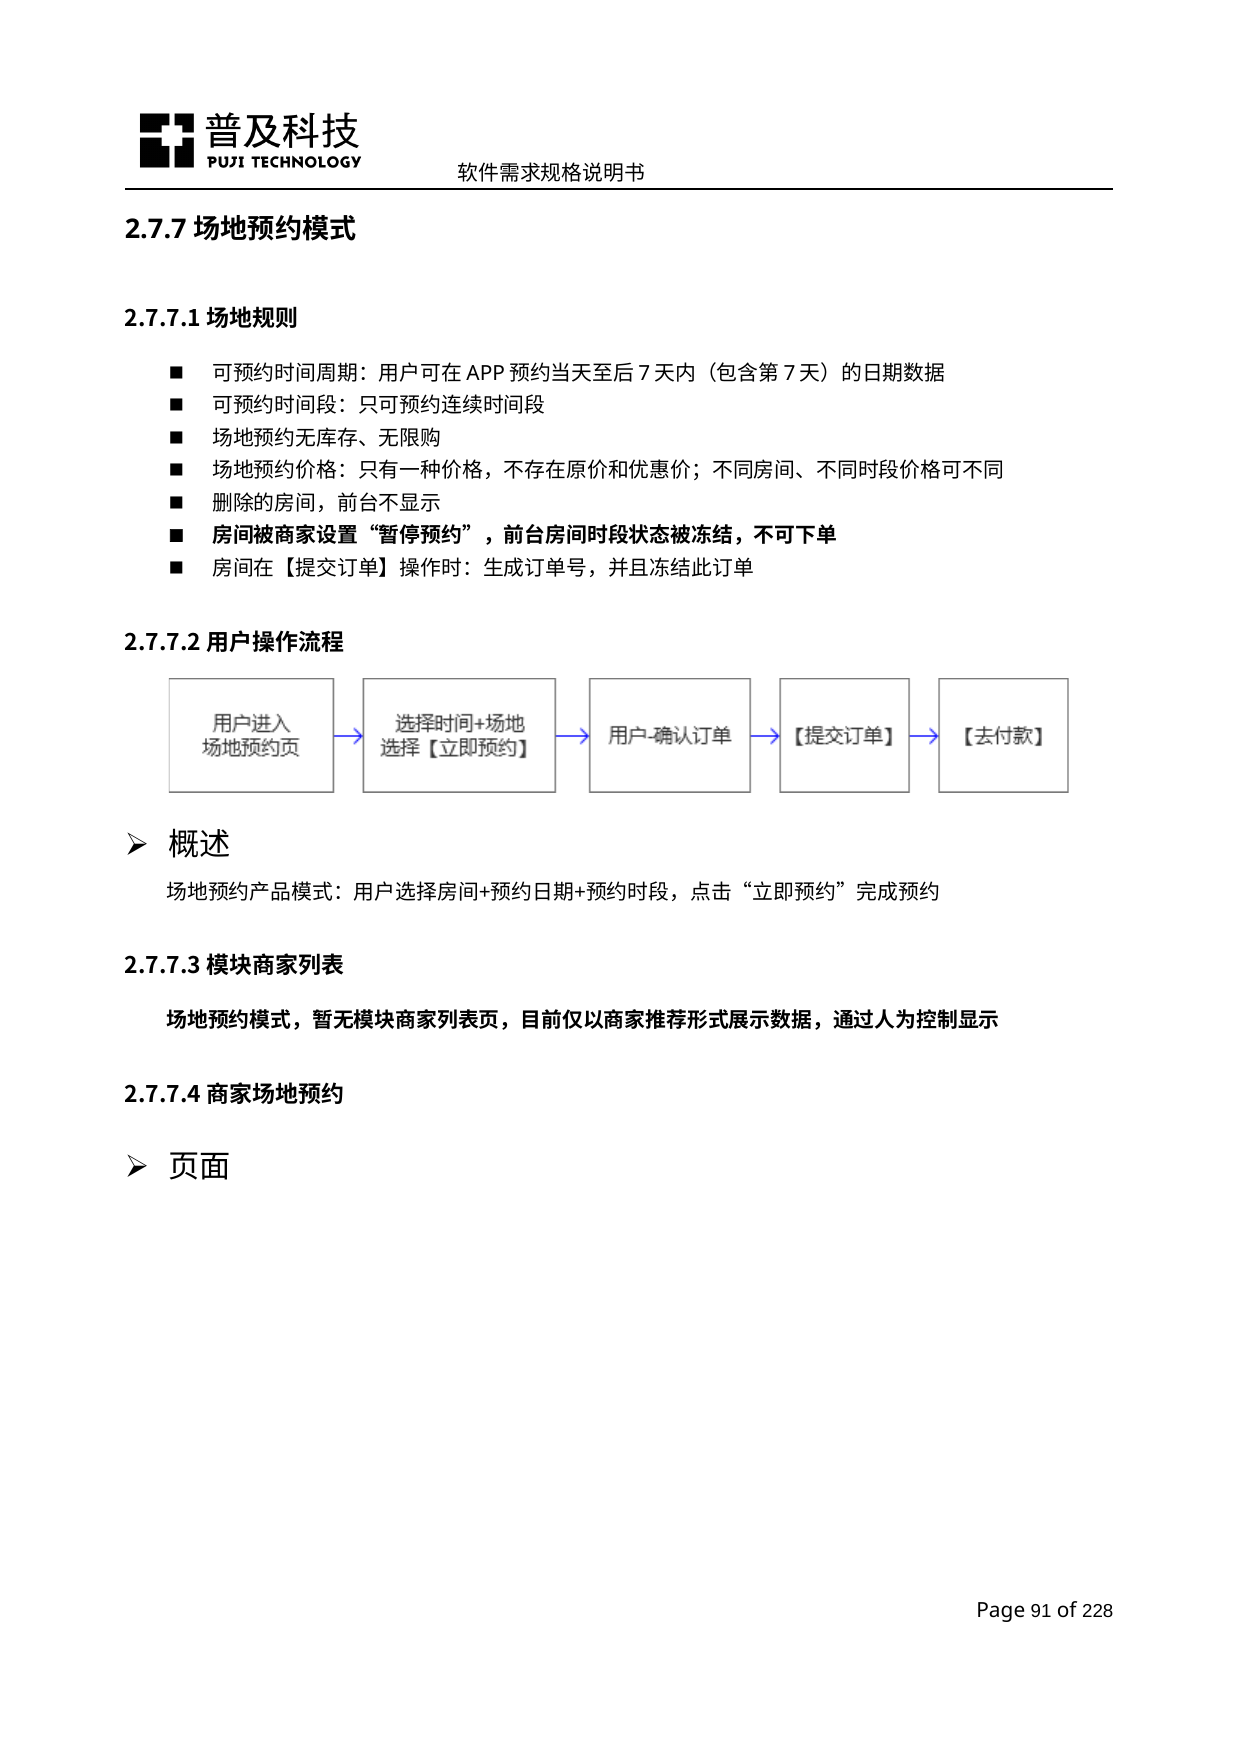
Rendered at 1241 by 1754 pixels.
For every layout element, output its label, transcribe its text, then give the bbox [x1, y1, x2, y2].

list 删除的房间，前台不显示 [168, 485, 1113, 518]
text 场地预约产品模式：用户选择房间+预约日期+预约时段，点击“立即预约”完成预约 [124, 874, 1113, 906]
list 房间在【提交订单】操作时：生成订单号，并且冻结此订单 [168, 550, 1113, 583]
list 场地预约价格：只有一种价格，不存在原价和优惠价；不同房间、不同时段价格可不同 [168, 453, 1113, 485]
subtitle 模块商家列表 [124, 931, 1113, 996]
text 场地预约模式，暂无模块商家列表页，目前仅以商家推荐形式展示数据，通过人为控制显示 [124, 1003, 1113, 1035]
subtitle 场地规则 [124, 284, 1113, 349]
subtitle 用户操作流程 [124, 608, 1113, 673]
subtitle 场地预约模式 [124, 194, 1113, 259]
list 概述 [124, 809, 1113, 874]
picture [124, 103, 365, 180]
picture [168, 678, 1069, 793]
list 页面 [124, 1131, 1113, 1196]
list 可预约时间周期：用户可在APP预约当天至后7天内（包含第7天）的日期数据 [168, 355, 1113, 388]
subtitle 商家场地预约 [124, 1060, 1113, 1125]
list 可预约时间段：只可预约连续时间段 [168, 388, 1113, 420]
list 场地预约无库存、无限购 [168, 420, 1113, 453]
list 房间被商家设置“暂停预约”，前台房间时段状态被冻结，不可下单 [168, 518, 1113, 550]
